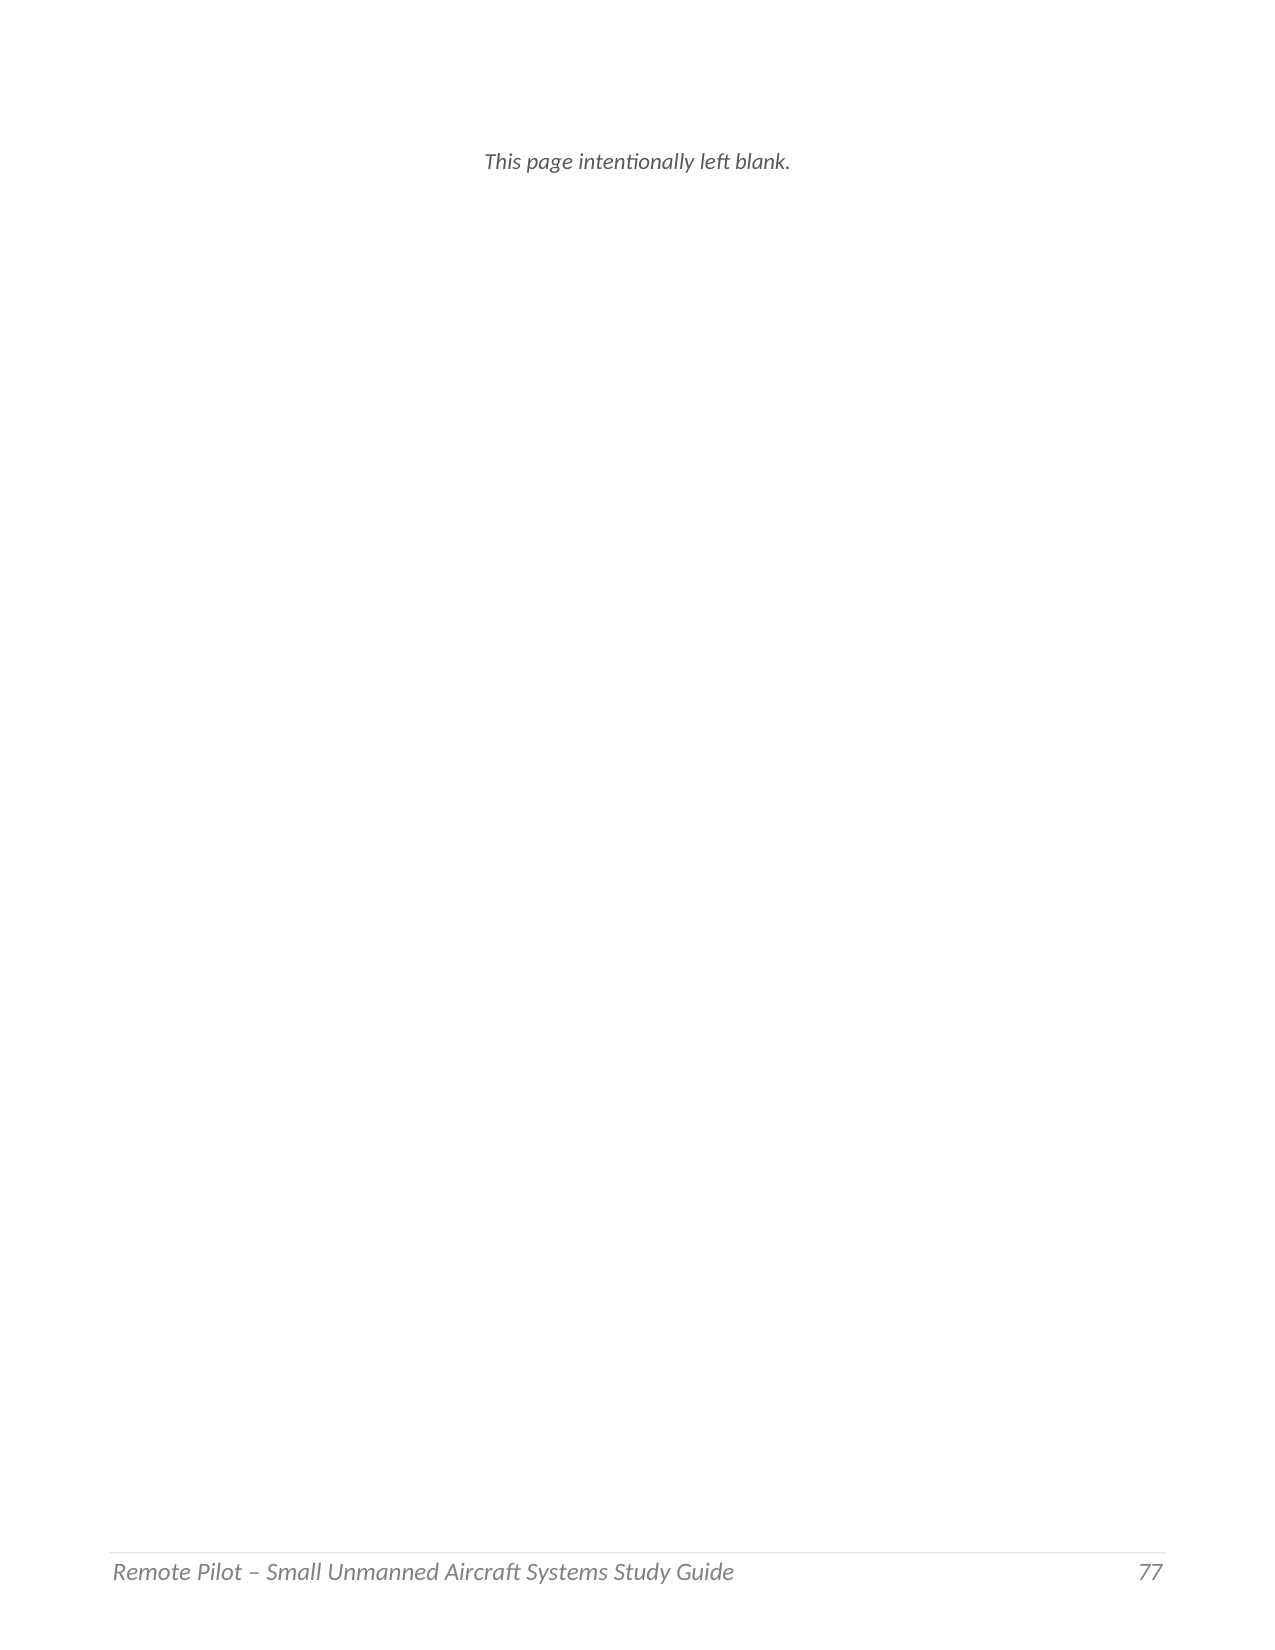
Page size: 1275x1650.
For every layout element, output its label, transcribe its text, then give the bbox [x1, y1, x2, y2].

text This page intentionally left blank. [336, 147, 939, 175]
